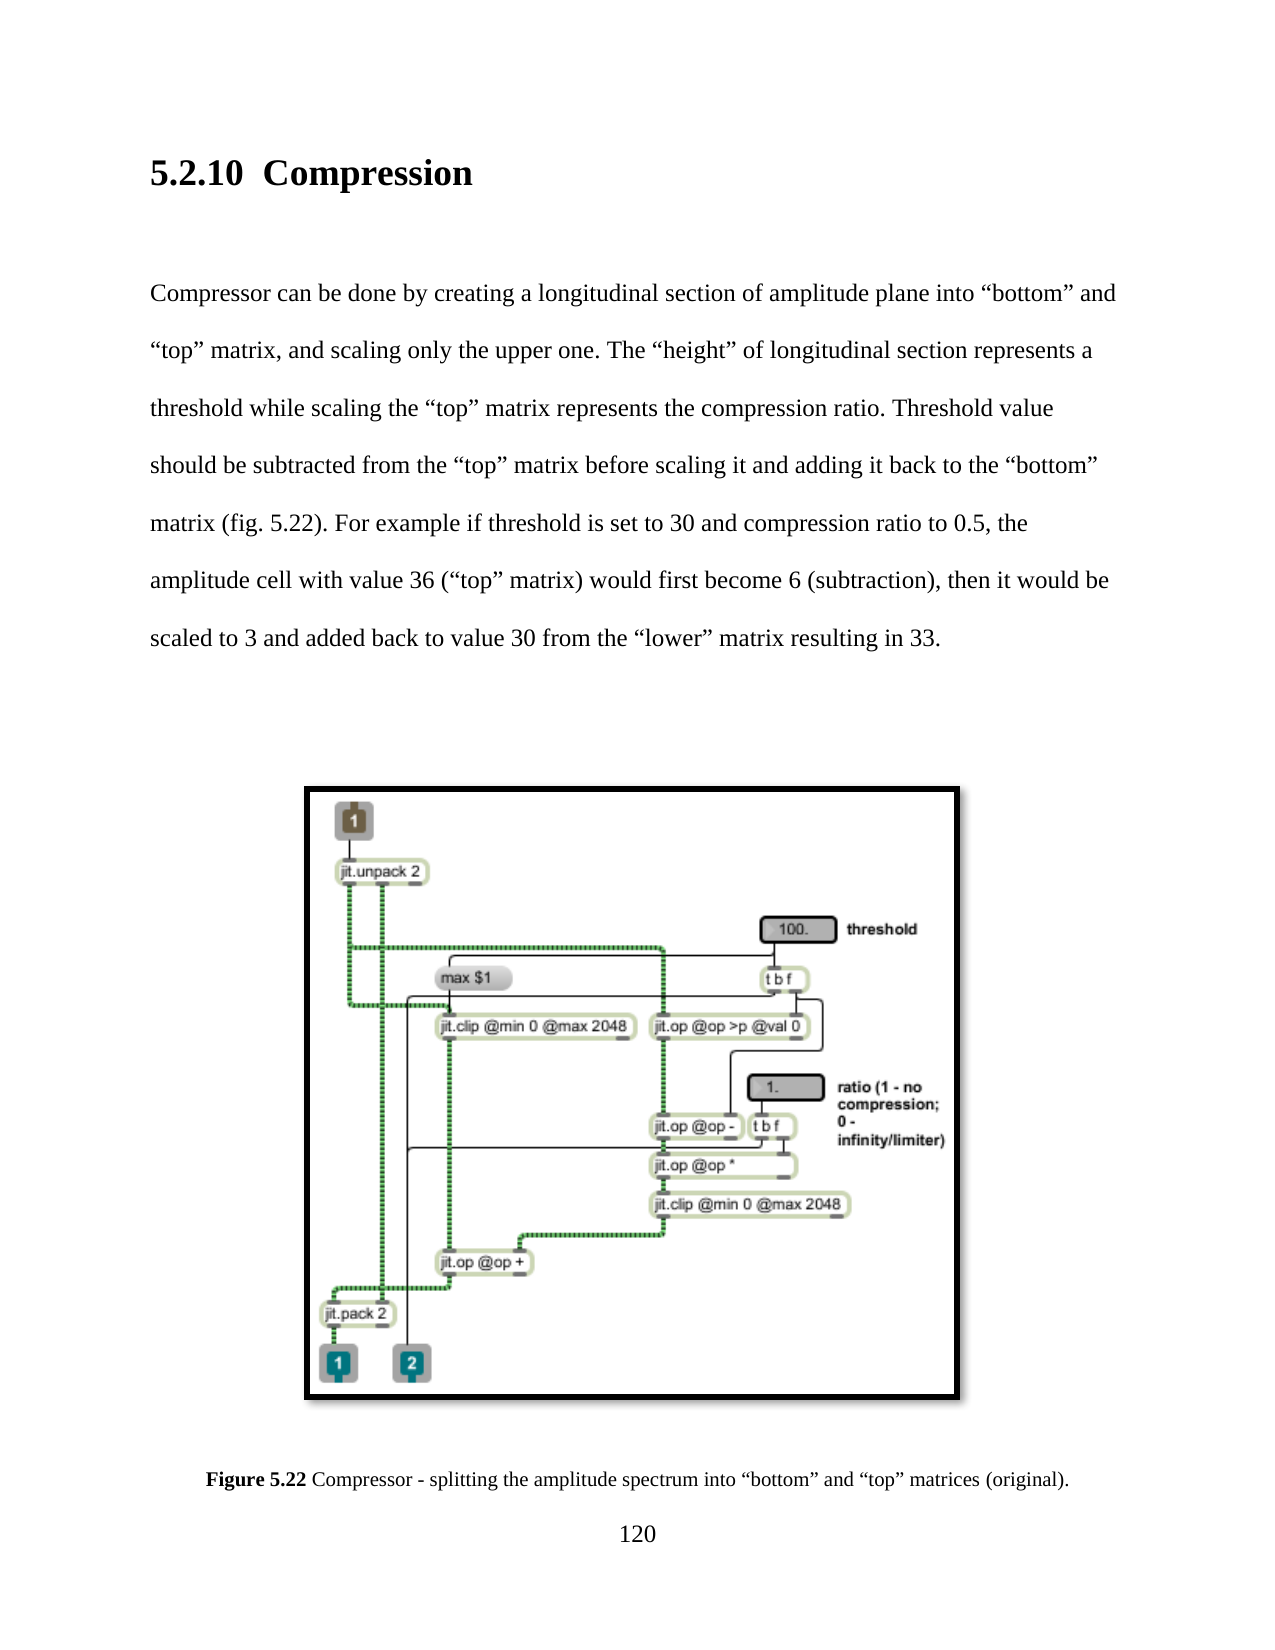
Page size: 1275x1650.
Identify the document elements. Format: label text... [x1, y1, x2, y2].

subtitle 5.2.10 Compression [150, 150, 1125, 193]
picture [310, 792, 954, 1394]
text Figure 5.22 Compressor - splitting the amplitude spectrum into “bottom” and “top” matrices (original). [150, 1467, 1125, 1491]
text Compressor can be done by creating a longitudinal section of amplitude plane into “bottom” and “top” matrix, and scaling only the upper one. The “height” of longitudinal section represents a threshold while scaling the “top” matrix represents the compression ratio. Threshold value should be subtracted from the “top” matrix before scaling it and adding it back to the “bottom” matrix (fig. 5.22). For example if threshold is set to 30 and compression ratio to 0.5, the amplitude cell with value 36 (“top” matrix) would first become 6 (subtraction), then it would be scaled to 3 and added back to value 30 from the “lower” matrix resulting in 33. [150, 278, 1125, 652]
